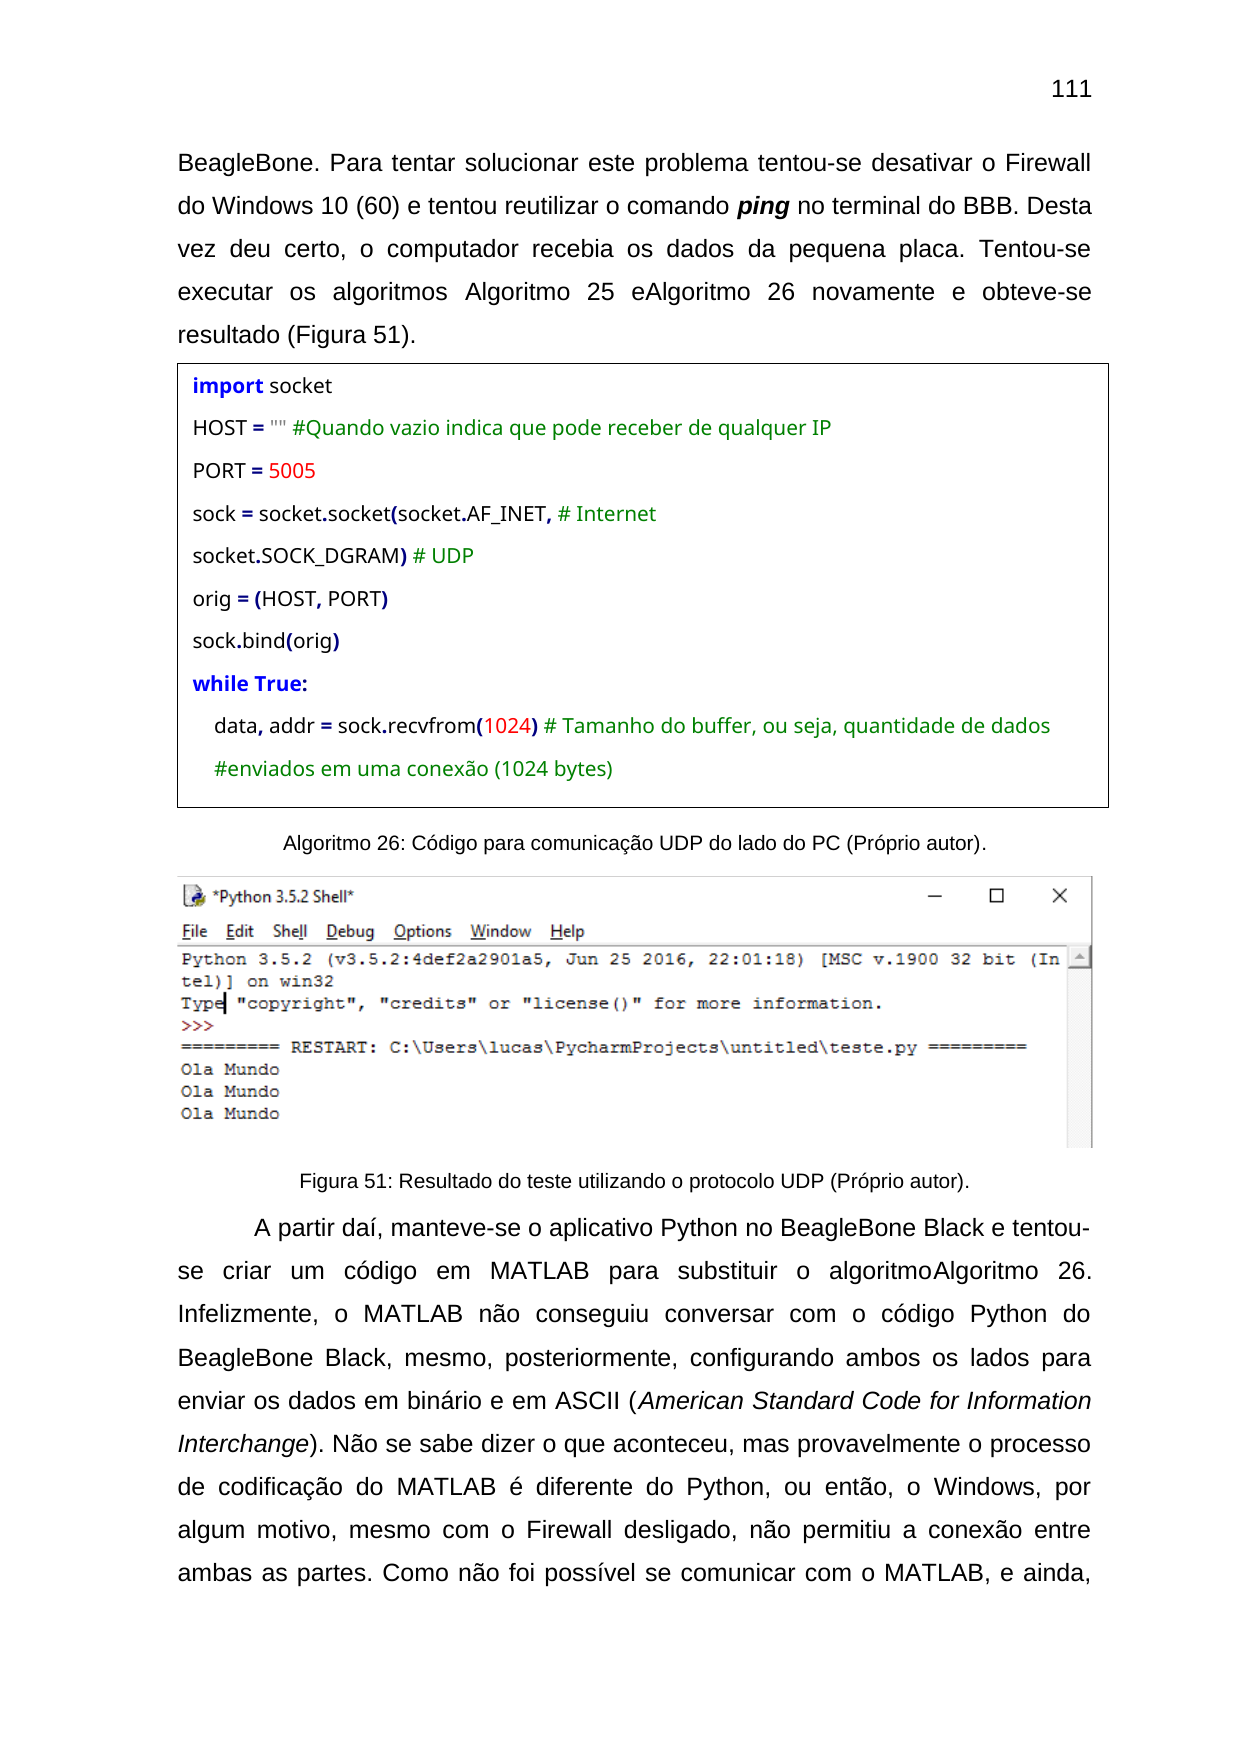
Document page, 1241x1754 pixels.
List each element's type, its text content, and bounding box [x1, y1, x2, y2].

text Figura 51: Resultado do teste utilizando o protocolo UDP (Próprio autor). [177, 1168, 1092, 1192]
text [177, 148, 1092, 349]
picture [177, 876, 1093, 1148]
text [177, 1213, 1092, 1587]
text Algoritmo 26: Código para comunicação UDP do lado do PC (Próprio autor). [177, 831, 1092, 855]
